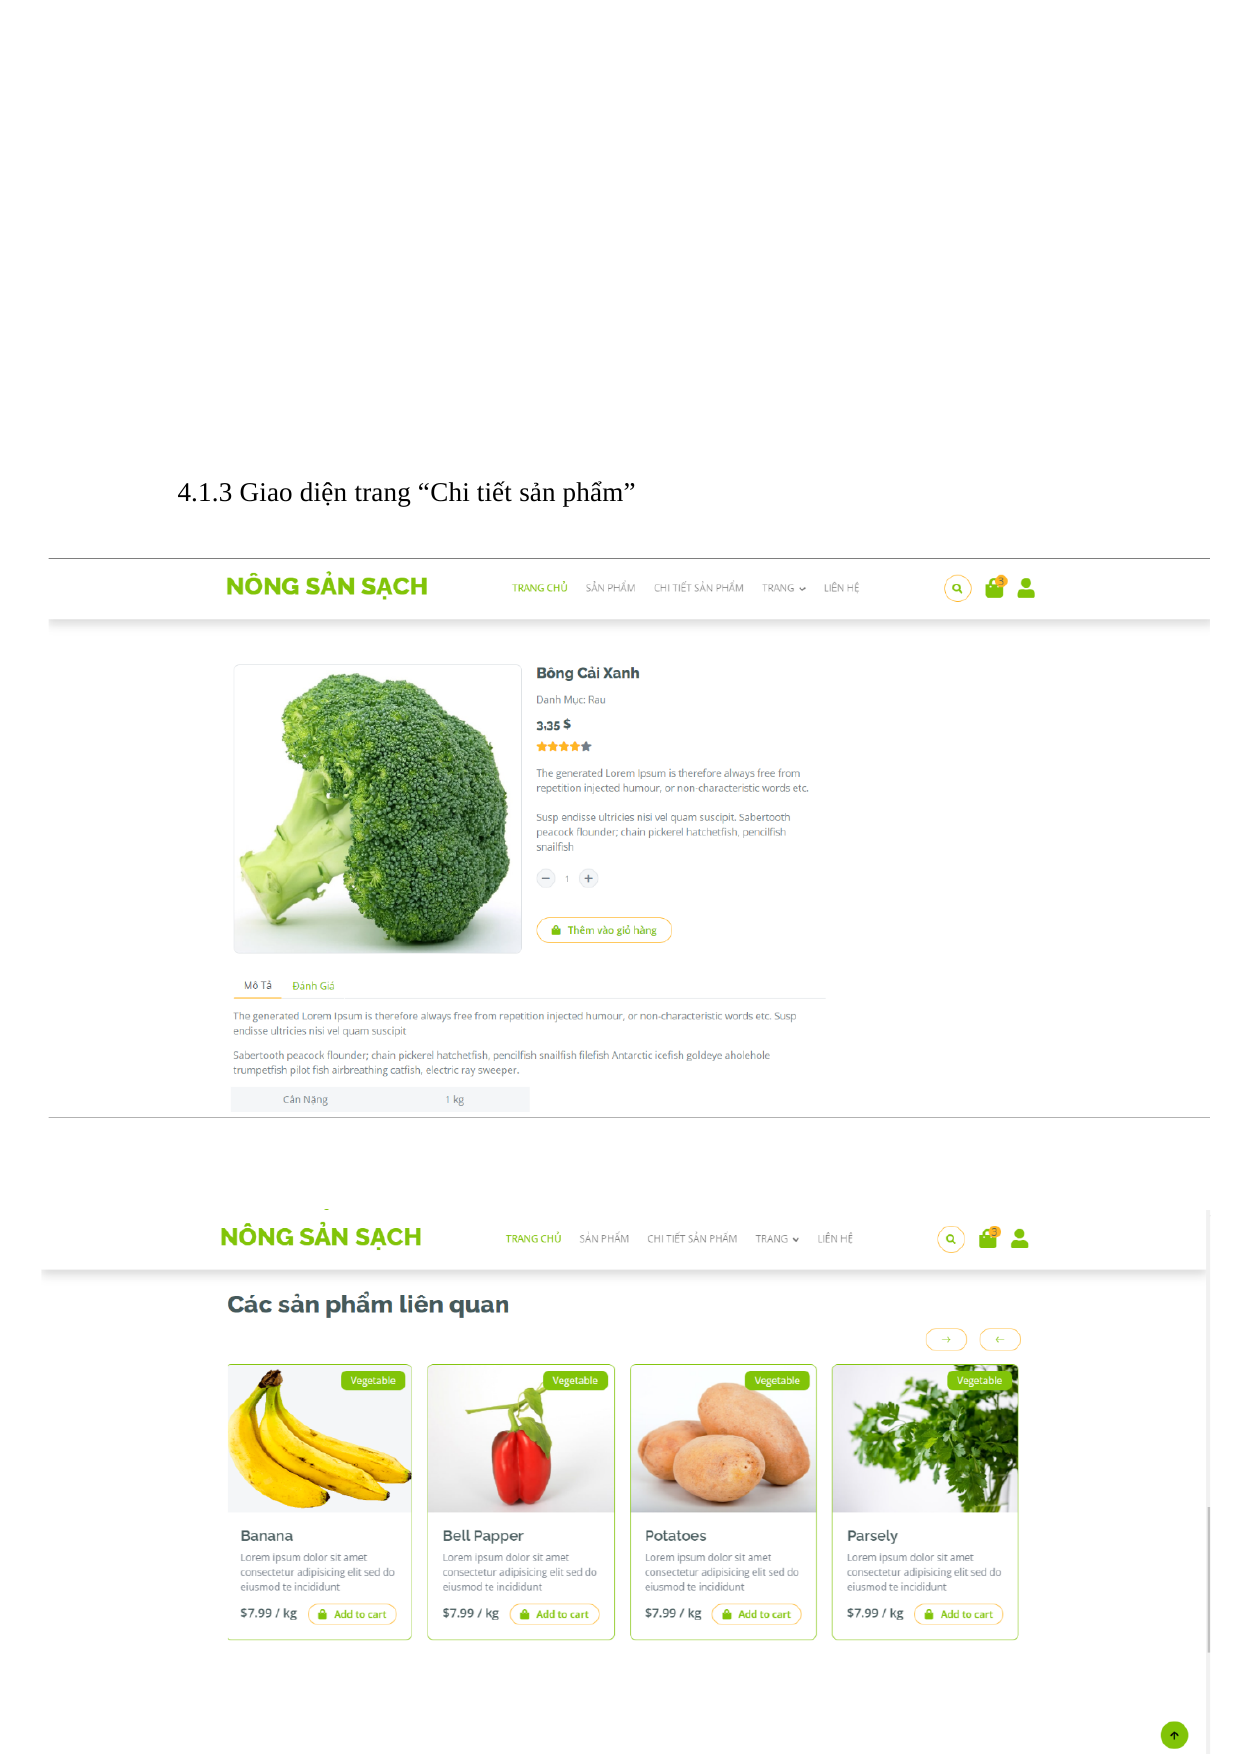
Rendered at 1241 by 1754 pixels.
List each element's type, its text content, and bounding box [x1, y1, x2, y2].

picture [48, 558, 1210, 1118]
picture [41, 1197, 1210, 1754]
text Giao diện trang “Chi tiết sản phẩm” [177, 476, 1122, 507]
